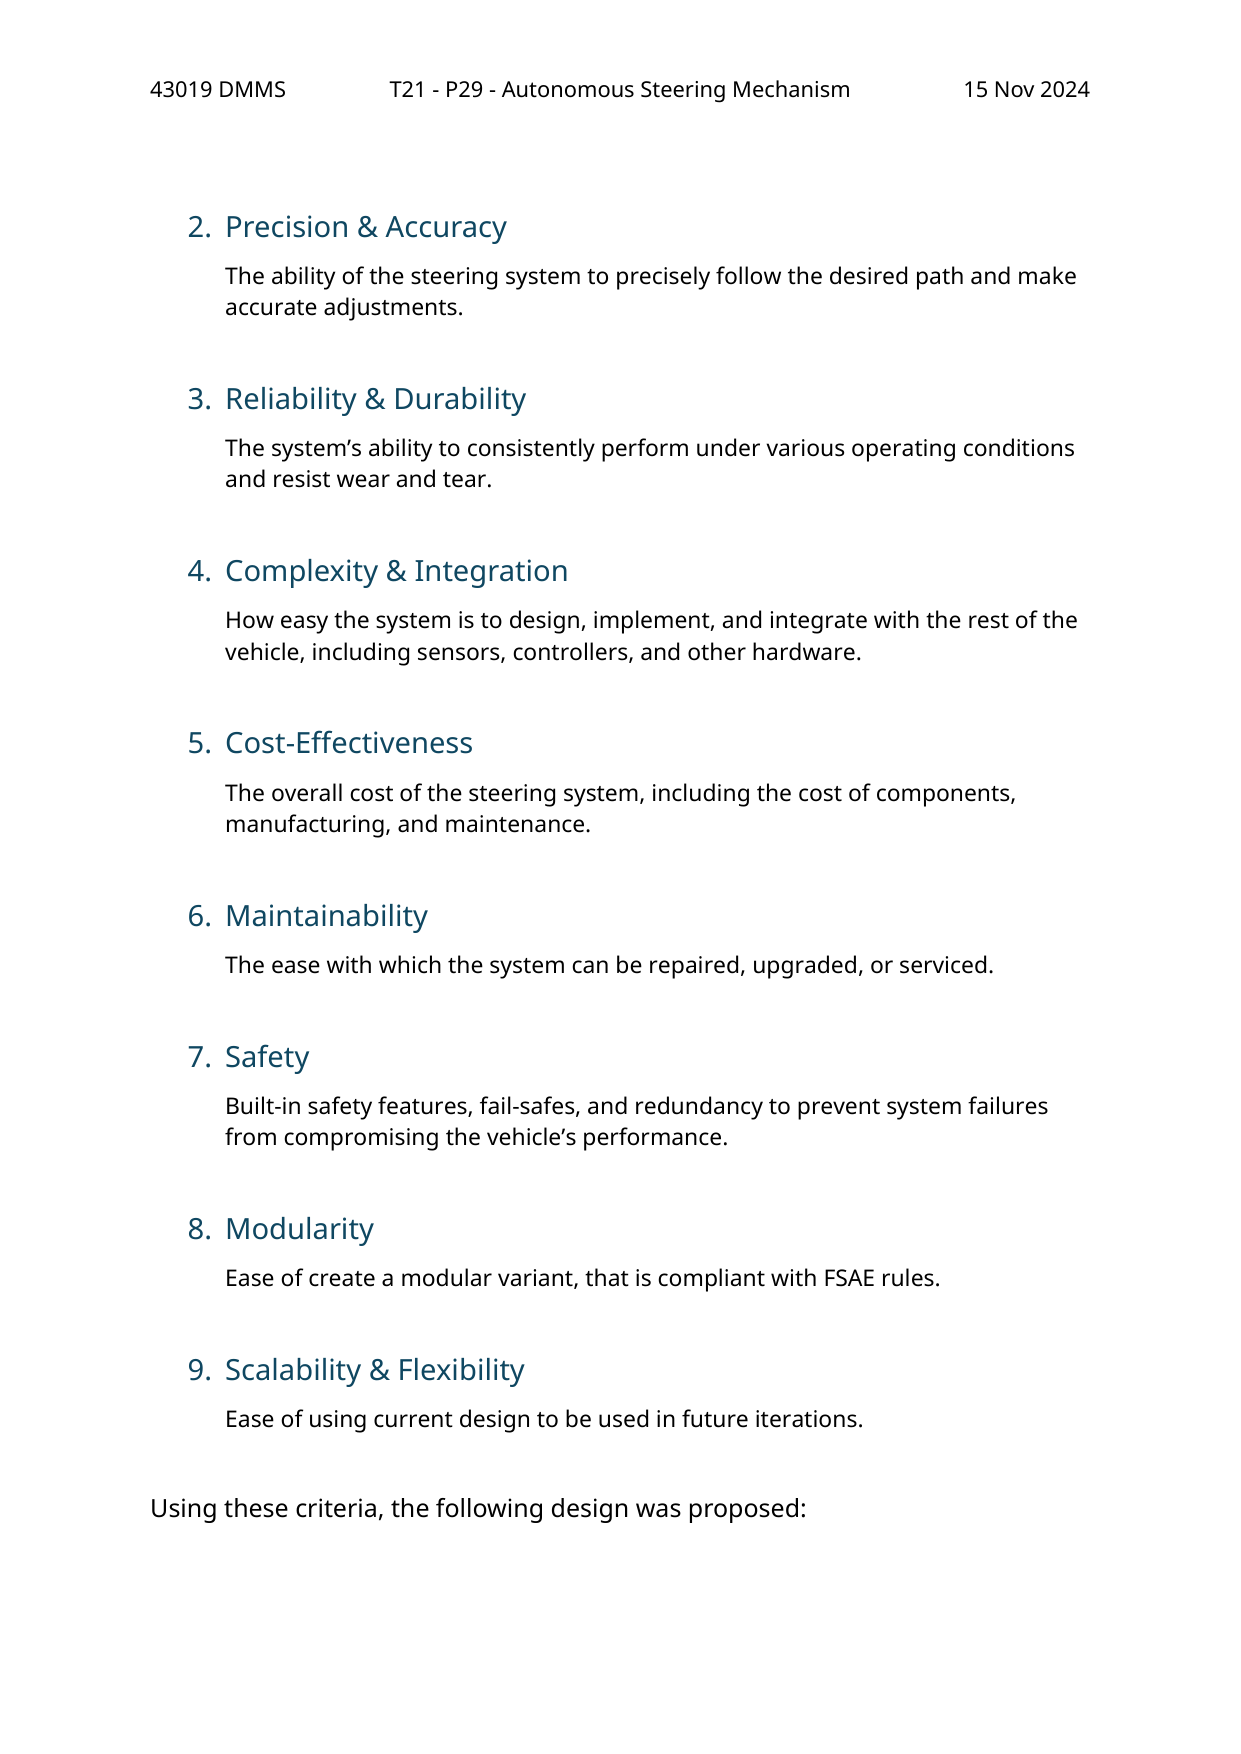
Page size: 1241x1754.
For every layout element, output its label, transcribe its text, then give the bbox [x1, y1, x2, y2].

text The ability of the steering system to precisely follow the desired path and make accurate adjustments. [225, 260, 1090, 322]
subtitle Safety [187, 1036, 1090, 1076]
text How easy the system is to design, implement, and integrate with the rest of the vehicle, including sensors, controllers, and other hardware. [225, 604, 1090, 667]
text Using these criteria, the following design was proposed: [150, 1490, 1090, 1524]
subtitle Precision & Accuracy [187, 206, 1090, 246]
subtitle Maintainability [187, 895, 1090, 935]
text Ease of create a modular variant, that is compliant with FSAE rules. [150, 1262, 1090, 1293]
subtitle Cost-Effectiveness [187, 723, 1090, 762]
text The ease with which the system can be repaired, upgraded, or serviced. [150, 949, 1090, 980]
text The system’s ability to consistently perform under various operating conditions and resist wear and tear. [225, 432, 1090, 494]
subtitle Reliability & Durability [187, 378, 1090, 418]
text The overall cost of the steering system, including the cost of components, manufacturing, and maintenance. [225, 777, 1090, 839]
subtitle Scalability & Flexibility [187, 1349, 1090, 1389]
text Ease of using current design to be used in future iterations. [150, 1403, 1090, 1434]
subtitle Modularity [187, 1208, 1090, 1248]
text Built-in safety features, fail-safes, and redundancy to prevent system failures from compromising the vehicle’s performance. [225, 1090, 1090, 1152]
subtitle Complexity & Integration [187, 550, 1090, 590]
